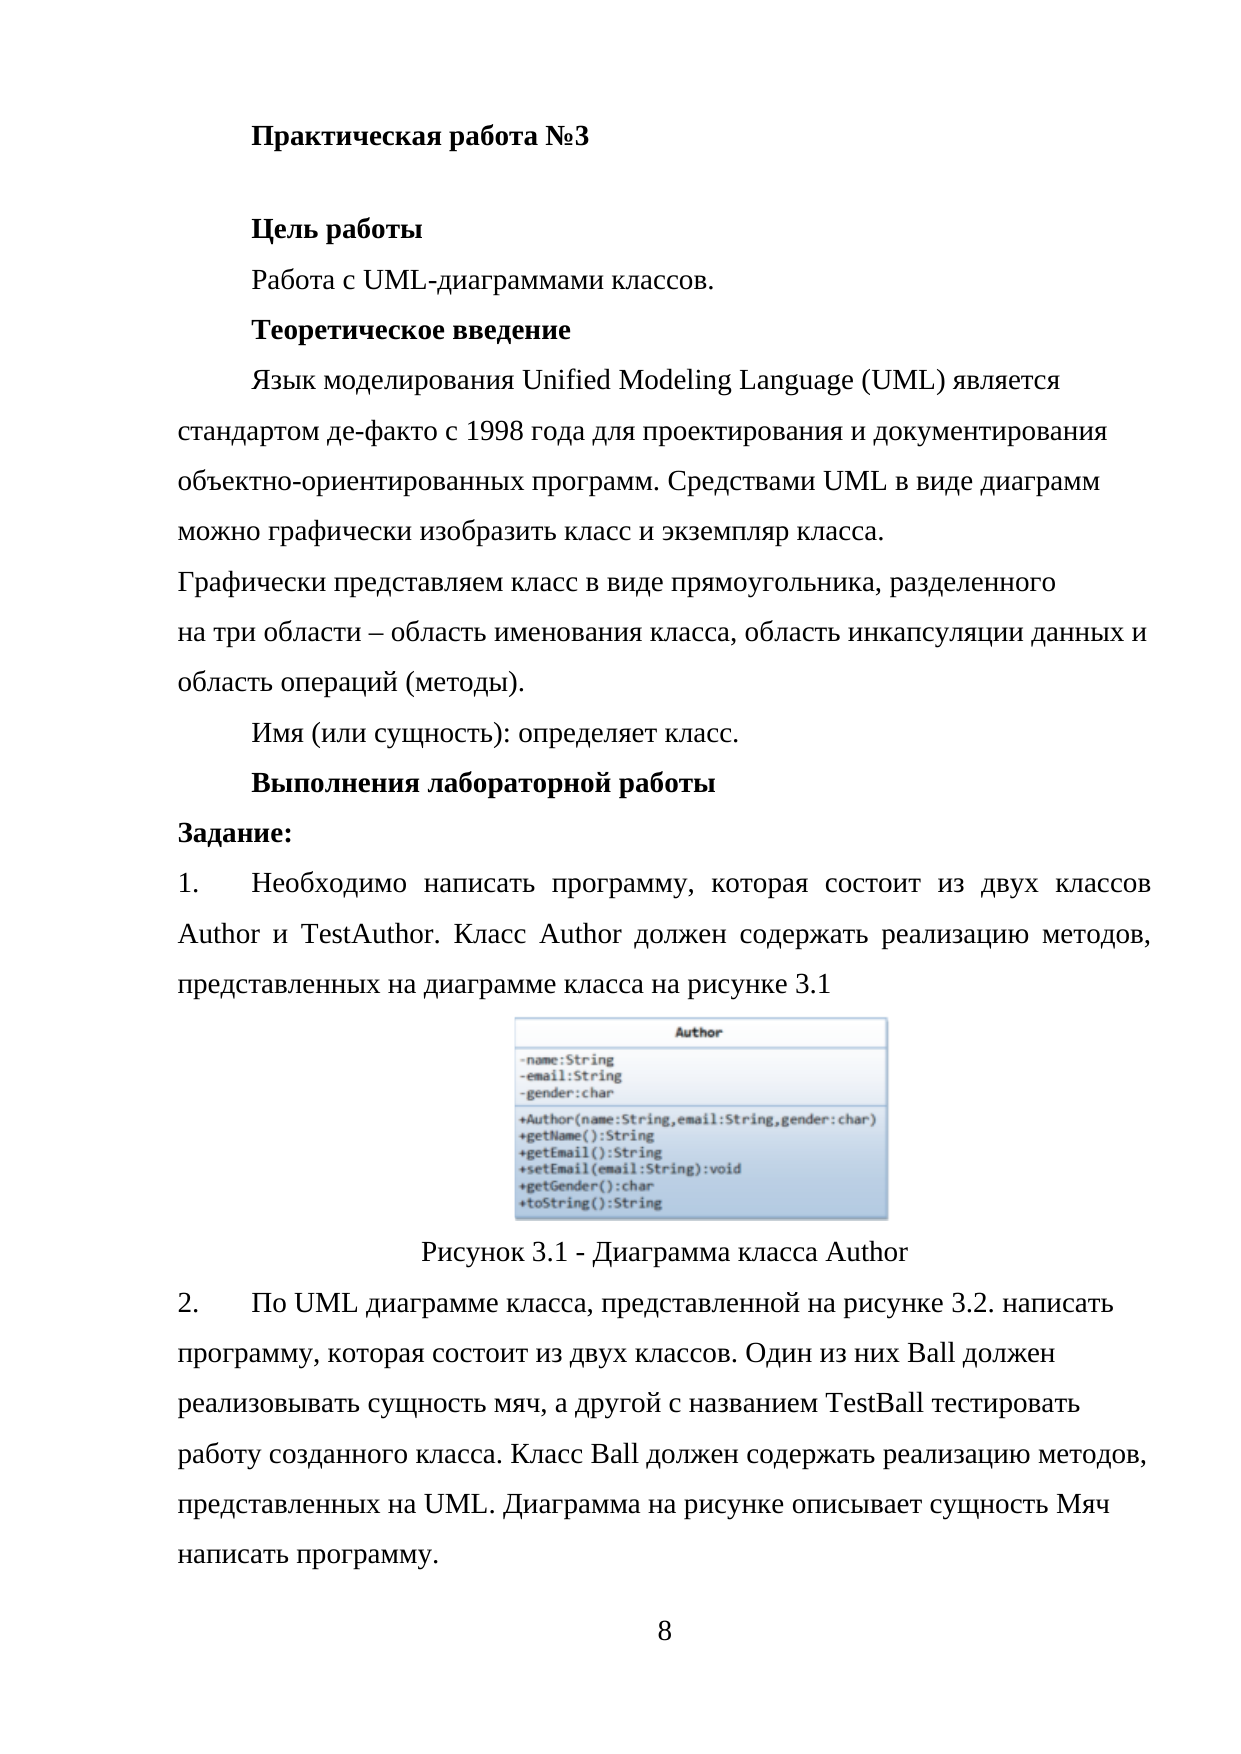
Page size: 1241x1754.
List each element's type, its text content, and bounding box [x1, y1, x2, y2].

text реализовывать сущность мяч, а другой с названием TestBall тестировать [177, 1385, 1152, 1419]
text Выполнения лабораторной работы [177, 765, 1152, 798]
text стандартом де-факто с 1998 года для проектирования и документирования [177, 413, 1152, 446]
text представленных на UML. Диаграмма на рисунке описывает сущность Мяч [177, 1486, 1152, 1519]
text программу, которая состоит из двух классов. Один из них Ball должен [177, 1335, 1152, 1369]
text Рисунок 3.1 - Диаграмма класса Author [177, 1234, 1152, 1268]
text Теоретическое введение [177, 312, 1152, 346]
text работу созданного класса. Класс Ball должен содержать реализацию методов, [177, 1436, 1152, 1469]
picture [514, 1016, 890, 1221]
list Необходимо написать программу, которая состоит из двух классов Author и TestAuthor. Класс Author должен содержать реализацию методов, представленных на диаграмме класса на рисунке 3.1 [177, 866, 1152, 1000]
text Цель работы [177, 212, 1152, 245]
text на три области – область именования класса, область инкапсуляции данных и [177, 614, 1152, 648]
text Графически представляем класс в виде прямоугольника, разделенного [177, 564, 1152, 597]
text Задание: [177, 815, 1152, 849]
text написать программу. [177, 1536, 1152, 1570]
text Язык моделирования Unified Modeling Language (UML) является [177, 362, 1152, 396]
text можно графически изобразить класс и экземпляр класса. [177, 513, 1152, 547]
list По UML диаграмме класса, представленной на рисунке 3.2. написать [177, 1285, 1152, 1318]
text объектно-ориентированных программ. Средствами UML в виде диаграмм [177, 463, 1152, 497]
text Практическая работа №3 [251, 118, 1152, 152]
text Работа с UML-диаграммами классов. [177, 262, 1152, 295]
text область операций (методы). [177, 664, 1152, 698]
text Имя (или сущность): определяет класс. [177, 715, 1152, 748]
